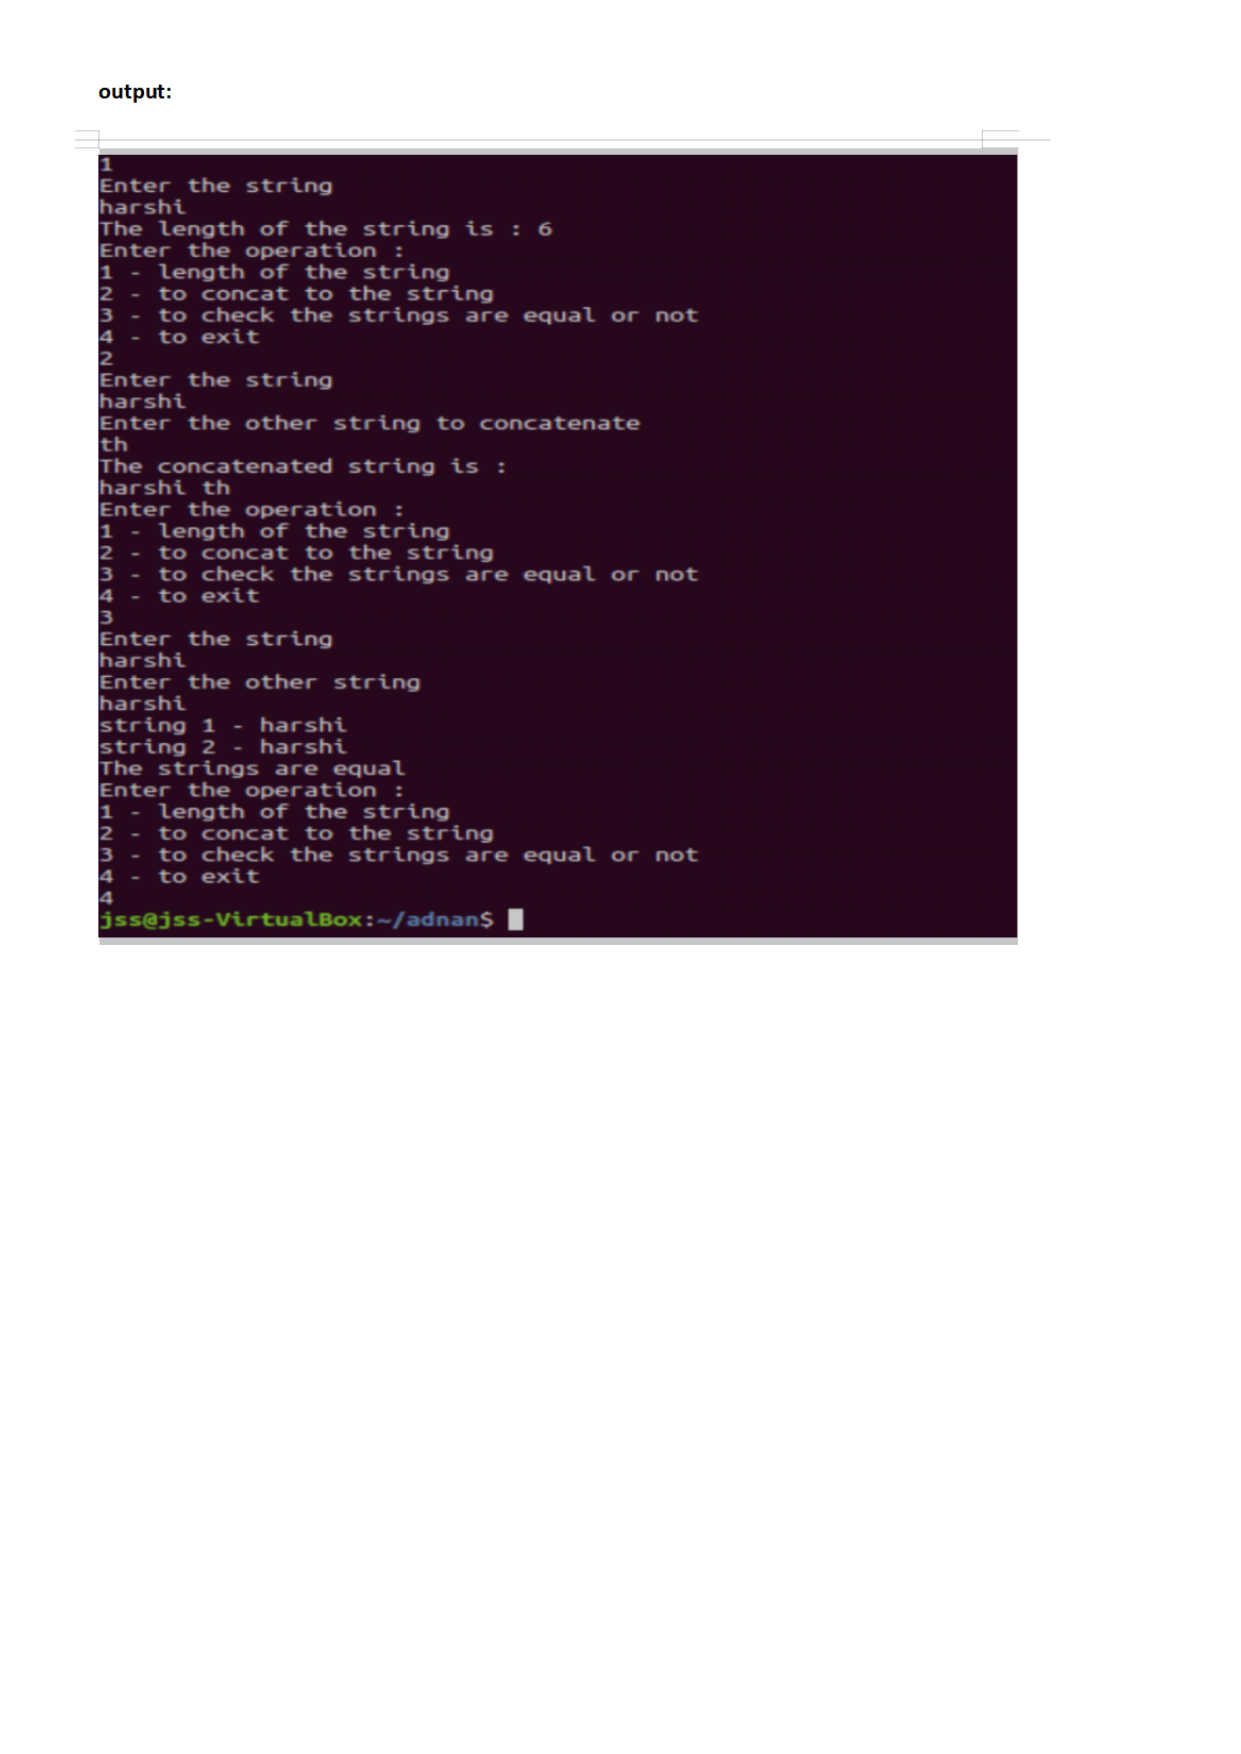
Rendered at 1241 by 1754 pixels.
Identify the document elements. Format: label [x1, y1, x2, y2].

picture [75, 75, 1050, 962]
